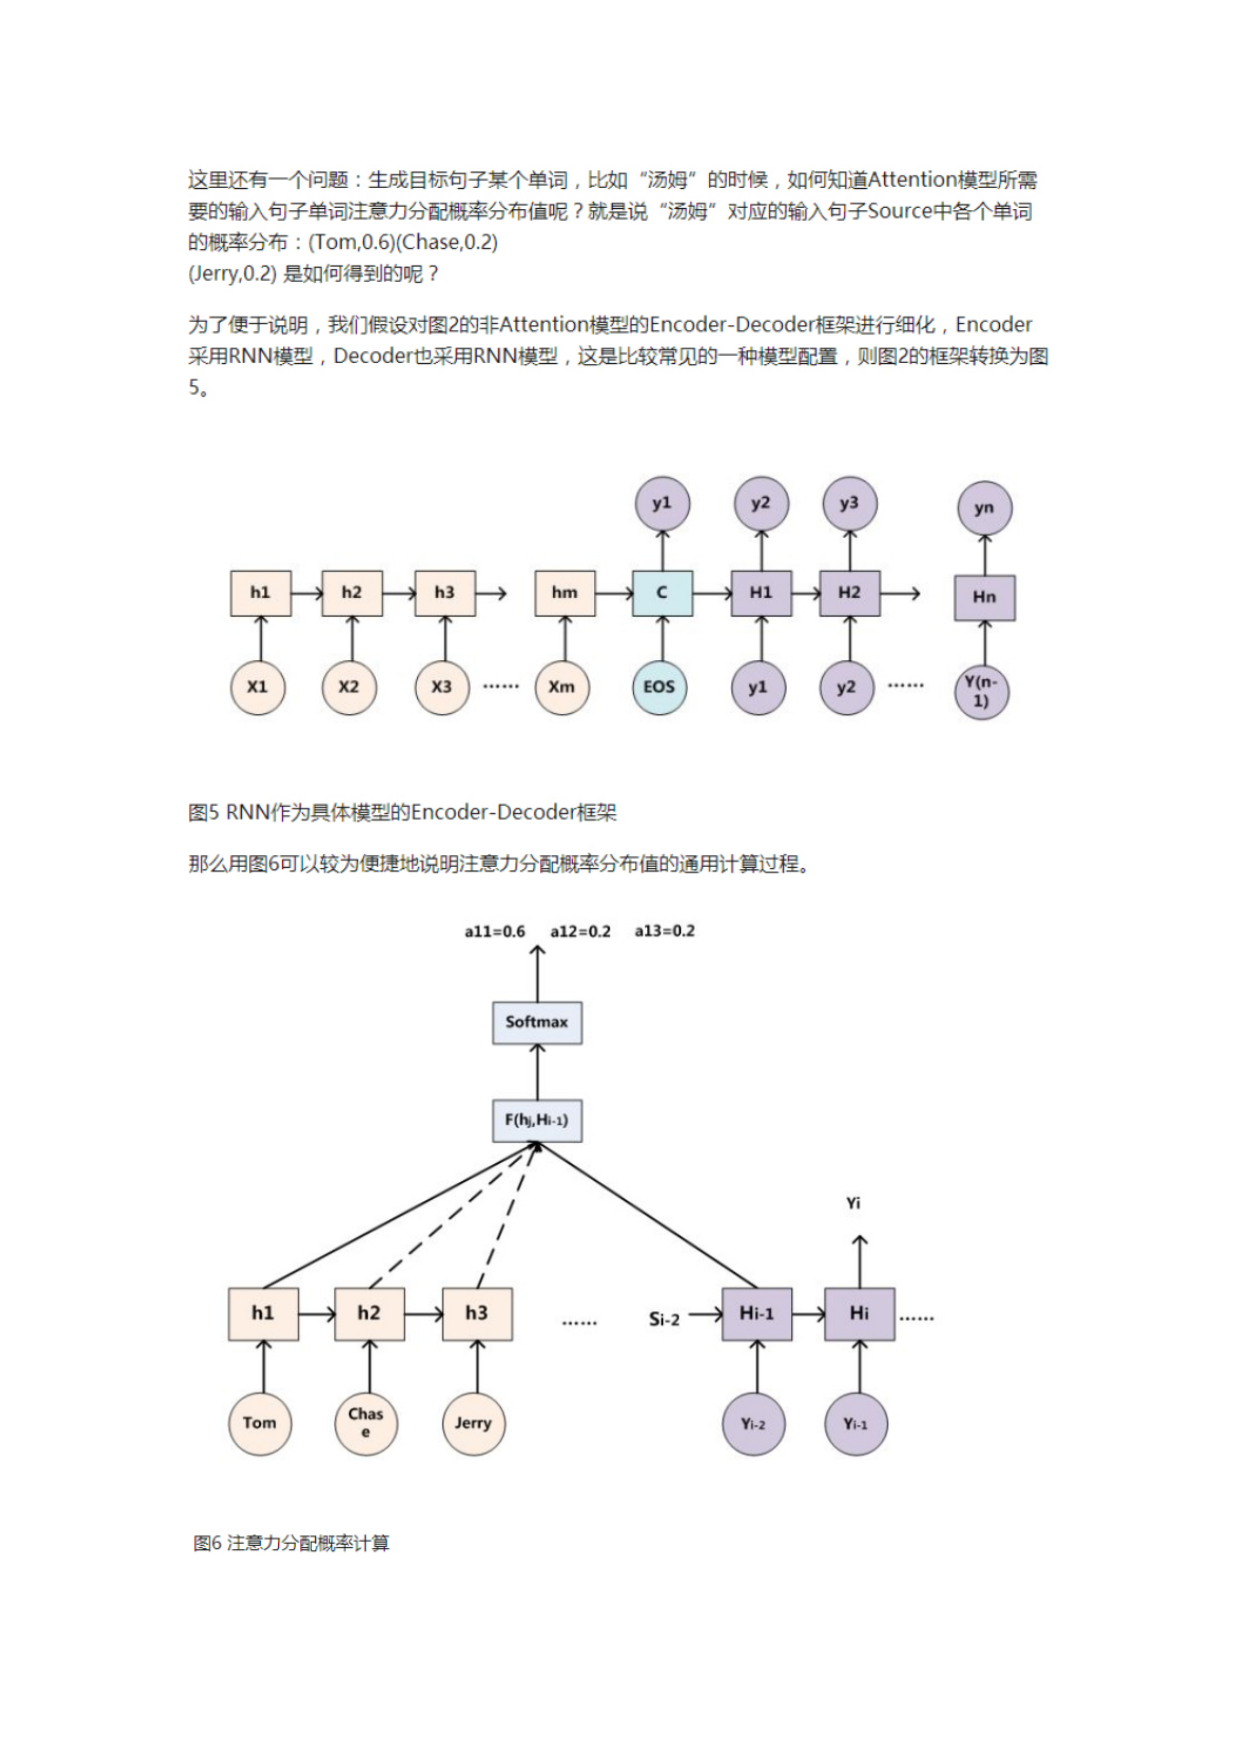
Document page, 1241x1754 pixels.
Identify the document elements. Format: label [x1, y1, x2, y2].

picture [187, 909, 972, 1563]
picture [187, 162, 1053, 894]
